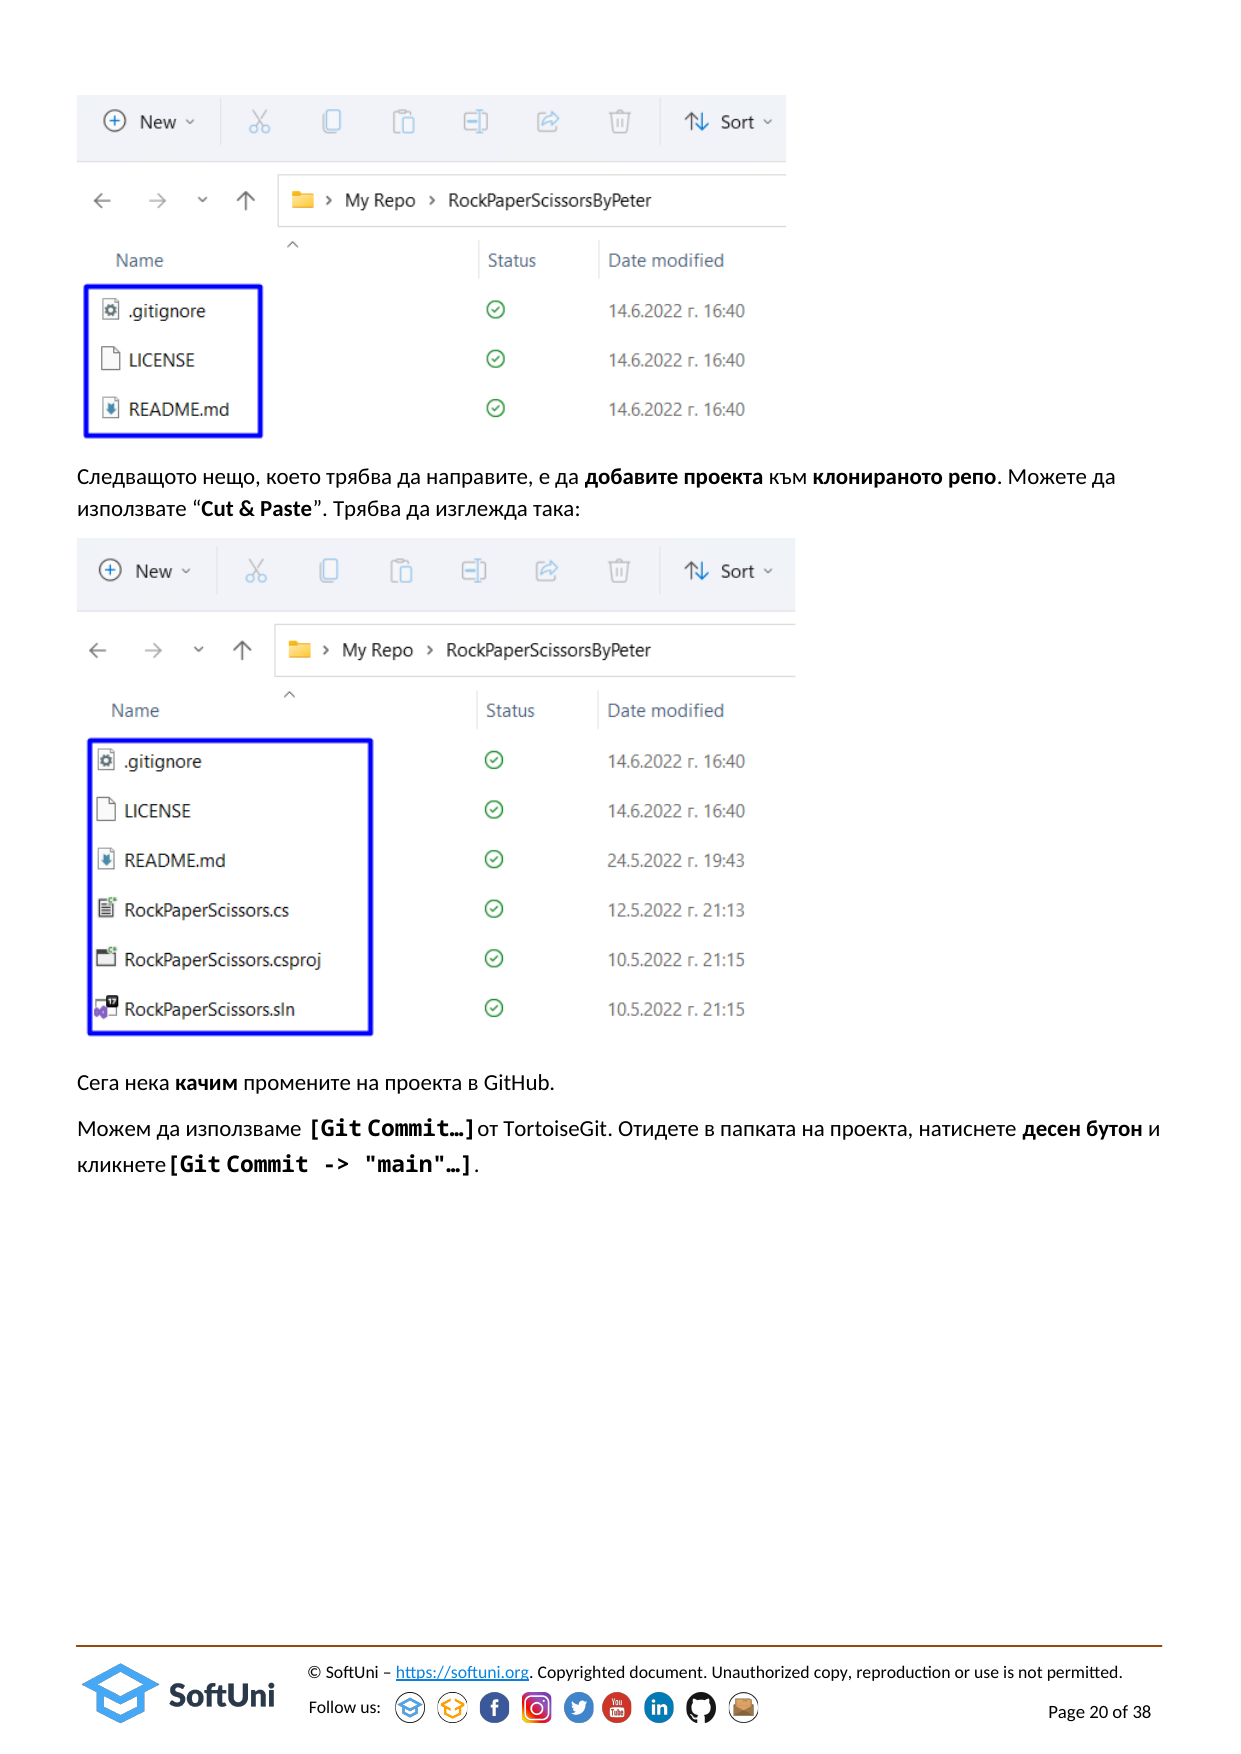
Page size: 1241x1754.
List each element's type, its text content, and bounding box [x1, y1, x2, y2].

picture [564, 1692, 594, 1723]
picture [644, 1714, 653, 1723]
picture [437, 1692, 468, 1723]
picture [686, 1692, 716, 1723]
picture [479, 1692, 510, 1723]
picture [75, 1658, 281, 1729]
picture [76, 95, 787, 446]
picture [644, 1692, 653, 1701]
text Сега нека качим промените на проекта в GitHub. [77, 1068, 1163, 1096]
picture [665, 1692, 674, 1701]
picture [728, 1692, 759, 1723]
text Можем да използваме [Git Commit…]от TortoiseGit. Отидете в папката на проекта, натиснете десен бутон и кликнете[Git Commit -> "main"…]. [77, 1112, 1163, 1179]
picture [658, 1705, 667, 1714]
text Следващото нещо, което трябва да направите, е да добавите проекта към клонираното репо. Можете да използвате “Cut & Paste”. Трябва да изглежда така: [77, 462, 1163, 522]
picture [522, 1692, 552, 1723]
picture [665, 1714, 674, 1723]
picture [395, 1692, 425, 1723]
picture [76, 538, 796, 1051]
picture [602, 1692, 632, 1723]
